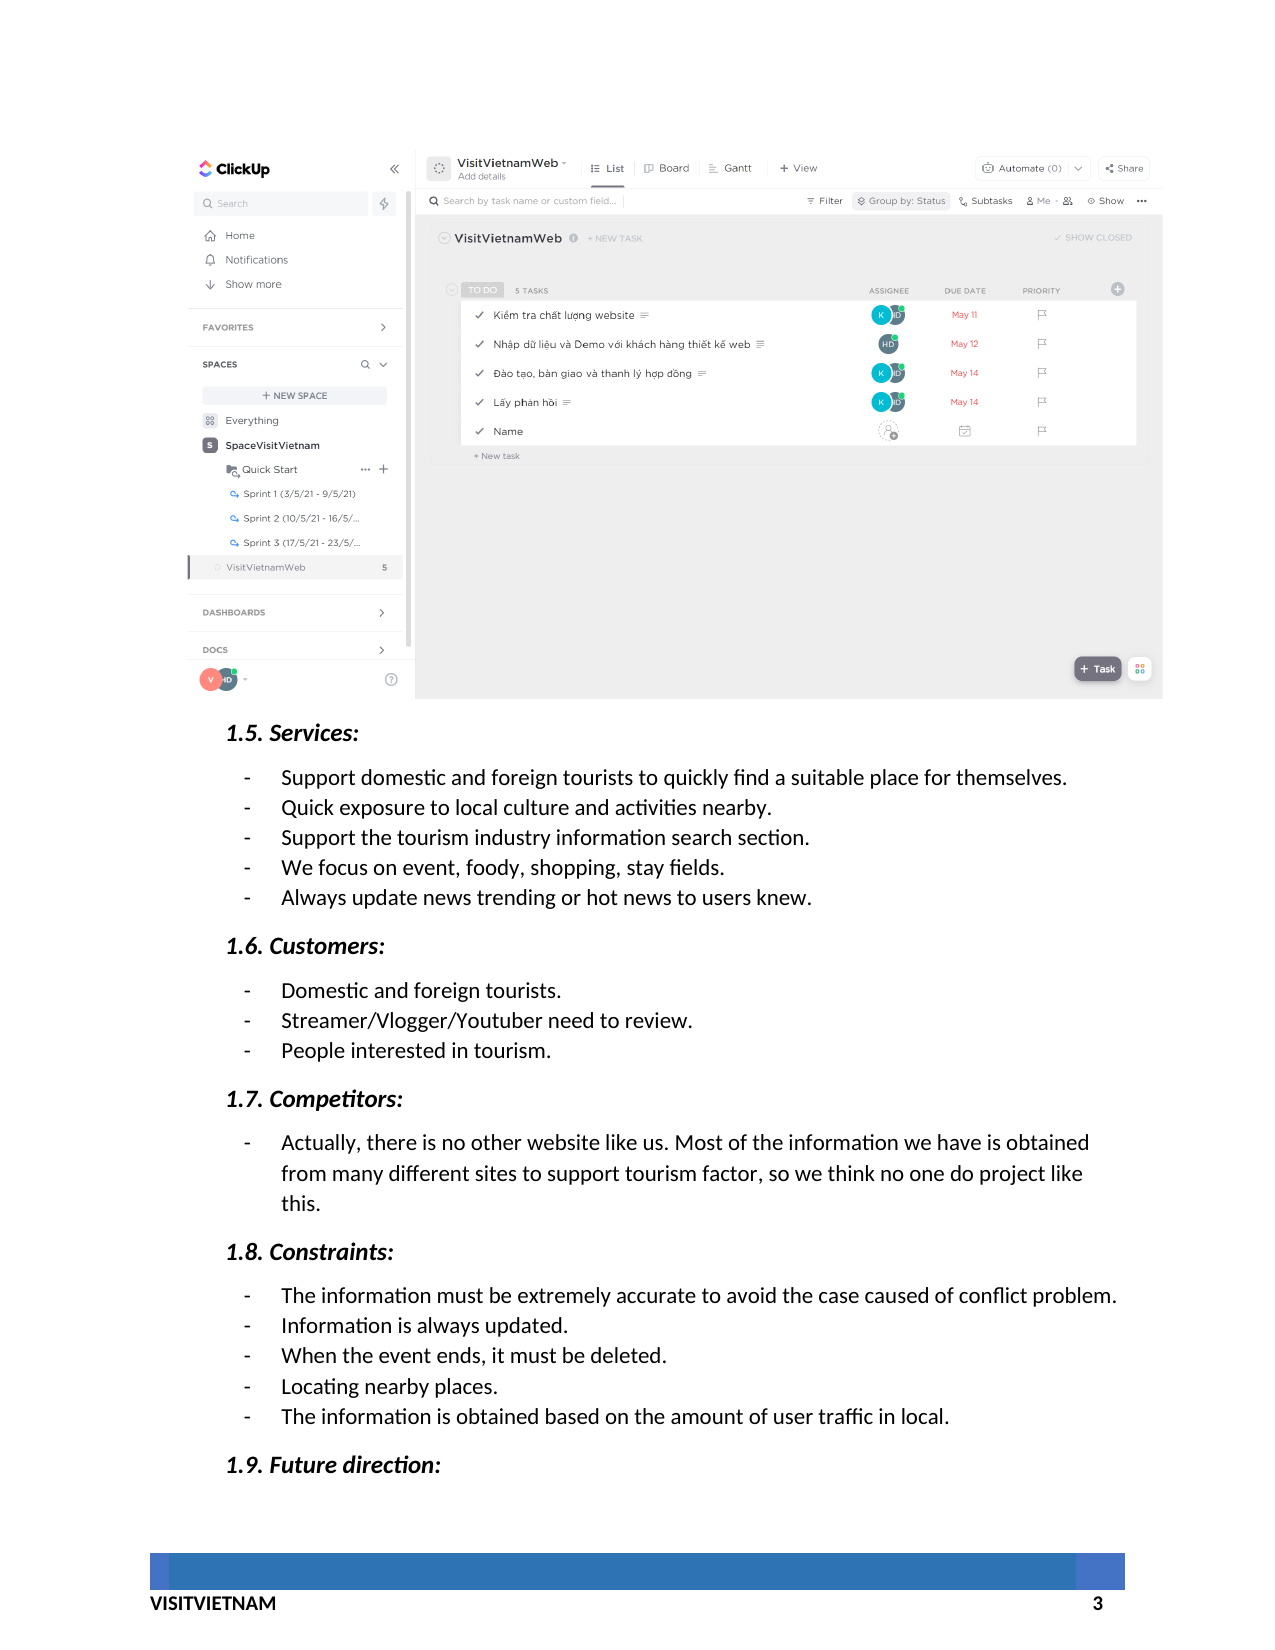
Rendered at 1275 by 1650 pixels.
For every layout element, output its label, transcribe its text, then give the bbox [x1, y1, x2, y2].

list People interested in tourism. [244, 1036, 1125, 1064]
picture [187, 150, 1163, 699]
text Services: [225, 717, 1125, 748]
list Support the tourism industry information search section. [244, 823, 1125, 851]
list Streamer/Vlogger/Youtuber need to review. [244, 1006, 1125, 1034]
text Customers: [225, 930, 1125, 961]
list Information is always updated. [244, 1311, 1125, 1339]
list We focus on event, foody, shopping, stay fields. [244, 853, 1125, 881]
list Domestic and foreign tourists. [244, 976, 1125, 1004]
list The information is obtained based on the amount of user traffic in local. [244, 1402, 1125, 1430]
list Quick exposure to local culture and activities nearby. [244, 793, 1125, 821]
list Locating nearby places. [244, 1372, 1125, 1400]
list Actually, there is no other website like us. Most of the information we have is obtained from many different sites to support tourism factor, so we think no one do project like this. [244, 1128, 1125, 1217]
text Competitors: [225, 1083, 1125, 1114]
text Future direction: [225, 1449, 1125, 1479]
list When the event ends, it must be deleted. [244, 1342, 1125, 1370]
list Always update news trending or hot news to users knew. [244, 883, 1125, 912]
text Constraints: [225, 1236, 1125, 1266]
list Support domestic and foreign tourists to quickly find a suitable place for themselves. [244, 763, 1125, 791]
list The information must be extremely accurate to avoid the case caused of conflict problem. [244, 1281, 1125, 1309]
